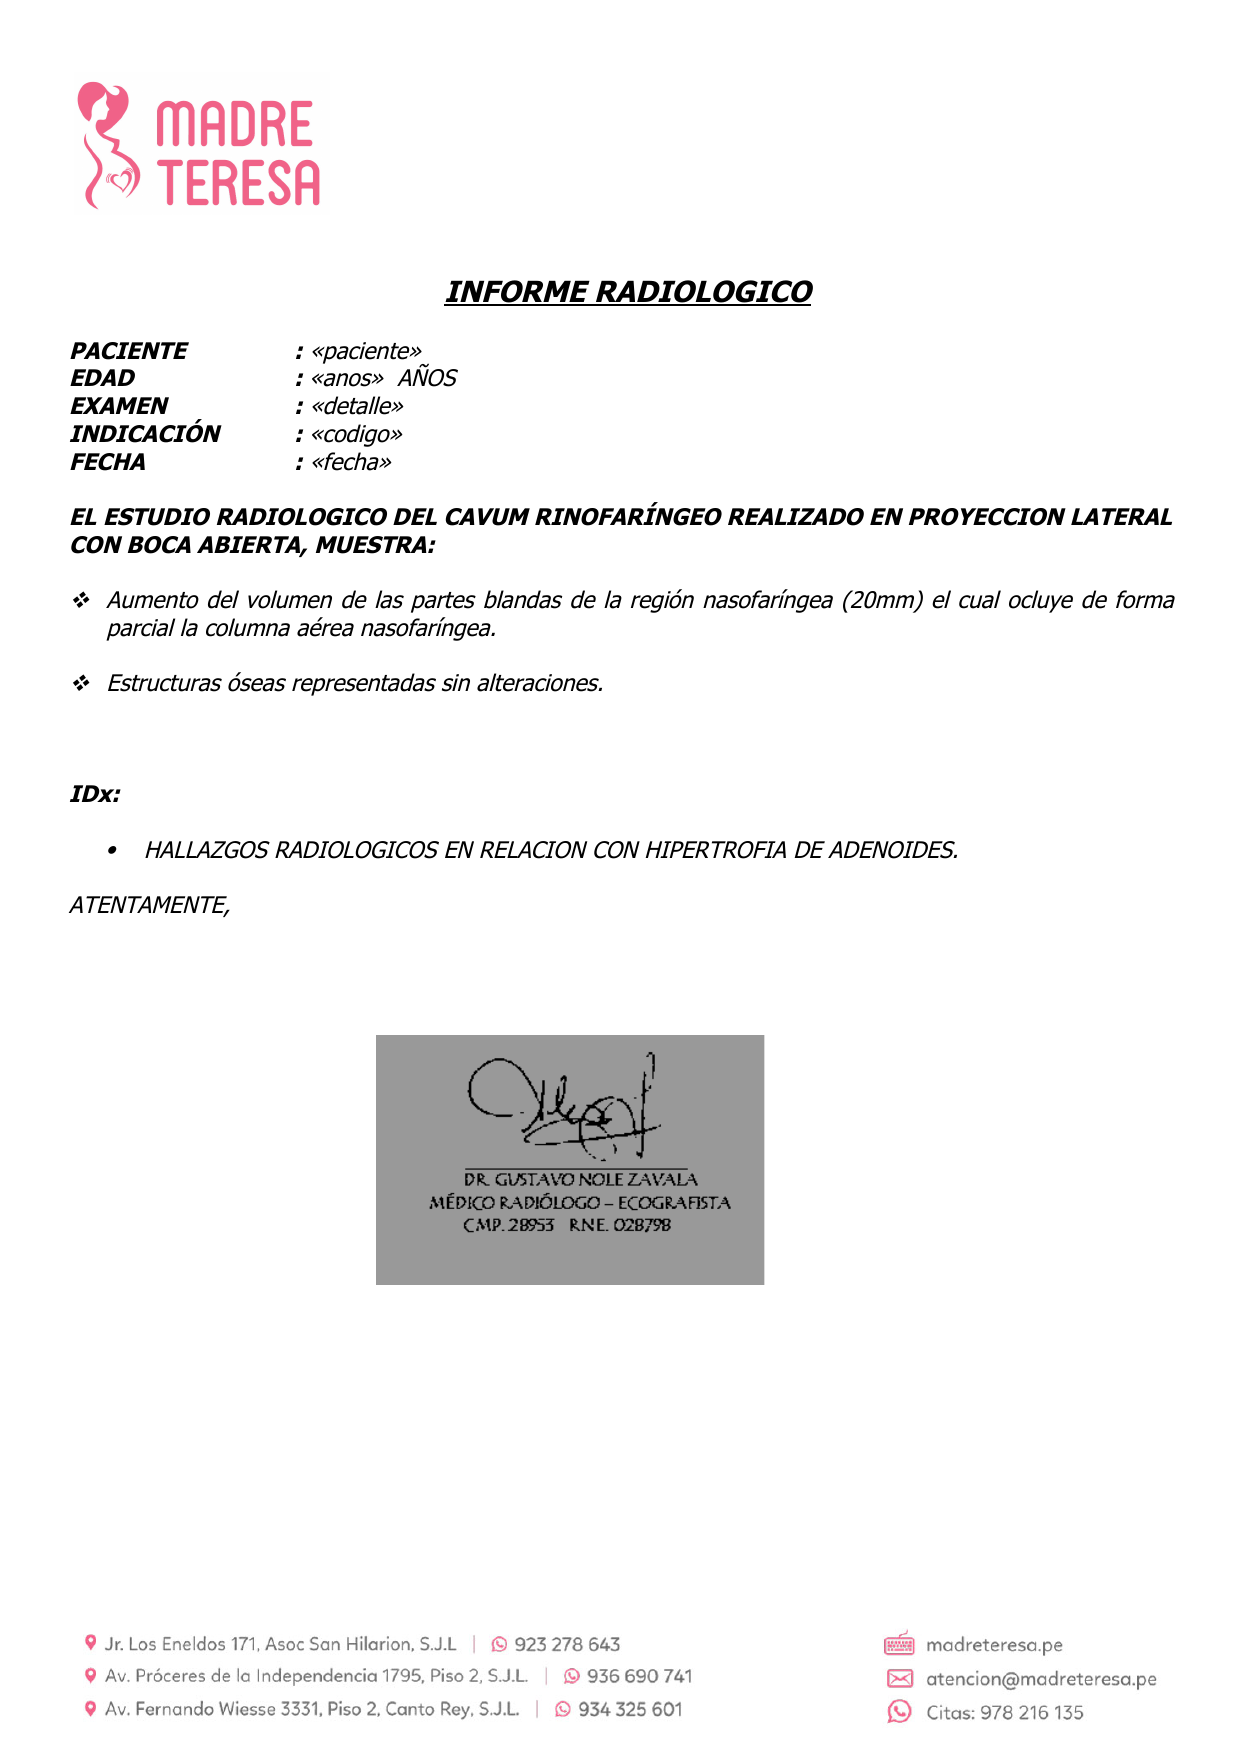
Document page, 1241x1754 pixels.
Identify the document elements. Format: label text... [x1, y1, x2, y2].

picture [73, 72, 331, 215]
text EDAD : «anos» AÑOS [69, 364, 1178, 392]
text INDICACIÓN : «codigo» [69, 419, 1178, 447]
text FECHA : «fecha» [69, 447, 1178, 475]
list Aumento del volumen de las partes blandas de la región nasofaríngea (20mm) el cual ocluye de forma parcial la columna aérea nasofaríngea. [69, 586, 1178, 641]
text EL ESTUDIO RADIOLOGICO DEL CAVUM RINOFARÍNGEO REALIZADO EN PROYECCION LATERAL CON BOCA ABIERTA, MUESTRA: [69, 502, 1178, 558]
list HALLAZGOS RADIOLOGICOS EN RELACION CON HIPERTROFIA DE ADENOIDES. [106, 835, 1178, 863]
title INFORME RADIOLOGICO [80, 273, 1178, 308]
text ATENTAMENTE, [69, 891, 1178, 918]
text IDx: [69, 780, 1178, 807]
picture [0, 1594, 1241, 1754]
text PACIENTE : «paciente» [69, 336, 1178, 364]
text EXAMEN : «detalle» [69, 392, 1178, 419]
list Estructuras óseas representadas sin alteraciones. [69, 669, 1178, 697]
